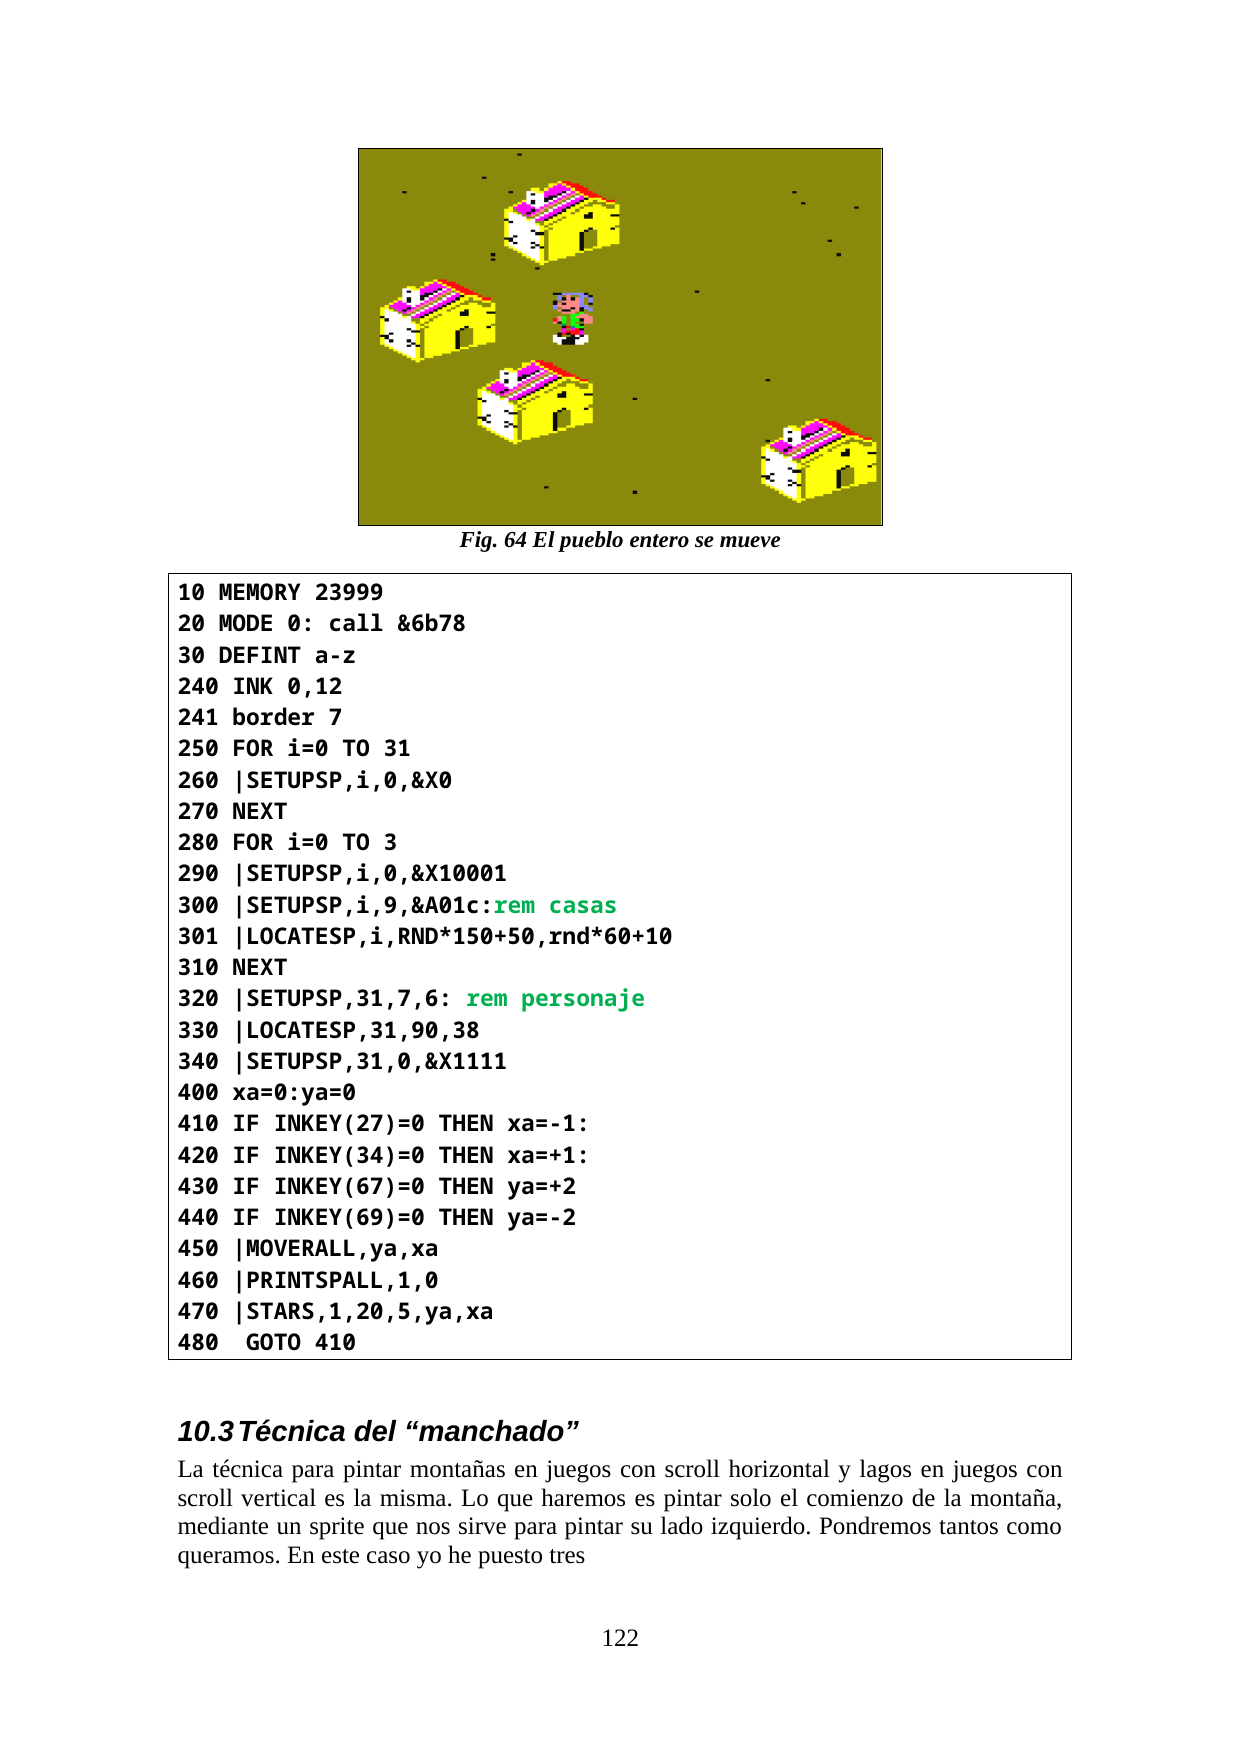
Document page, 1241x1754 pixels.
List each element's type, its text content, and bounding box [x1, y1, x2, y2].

subtitle Técnica del “manchado” [177, 1414, 1063, 1448]
text 241 border 7 [177, 701, 1063, 732]
text La técnica para pintar montañas en juegos con scroll horizontal y lagos en juegos con scroll vertical es la misma. Lo que haremos es pintar solo el comienzo de la montaña, mediante un sprite que nos sirve para pintar su lado izquierdo. Pondremos tantos como queramos. En este caso yo he puesto tres [177, 1454, 1063, 1569]
text 250 FOR i=0 TO 31 [177, 732, 1063, 763]
text 340 |SETUPSP,31,0,&X1111 [177, 1045, 1063, 1076]
text Fig. 64 El pueblo entero se mueve [177, 526, 1063, 552]
text 400 xa=0:ya=0 [177, 1076, 1063, 1107]
picture [359, 149, 882, 525]
text 20 MODE 0: call &6b78 [177, 607, 1063, 638]
text 410 IF INKEY(27)=0 THEN xa=-1: [177, 1107, 1063, 1138]
text 470 |STARS,1,20,5,ya,xa [177, 1295, 1063, 1323]
text 320 |SETUPSP,31,7,6: rem personaje [177, 982, 1063, 1013]
text 280 FOR i=0 TO 3 [177, 826, 1063, 857]
text 260 |SETUPSP,i,0,&X0 [177, 763, 1063, 795]
text 420 IF INKEY(34)=0 THEN xa=+1: [177, 1138, 1063, 1170]
text 30 DEFINT a-z [177, 638, 1063, 670]
text 310 NEXT [177, 951, 1063, 982]
text 480 GOTO 410 [169, 1323, 1071, 1359]
text 290 |SETUPSP,i,0,&X10001 [177, 857, 1063, 888]
text 430 IF INKEY(67)=0 THEN ya=+2 [177, 1170, 1063, 1201]
text 10 MEMORY 23999 [169, 574, 1071, 607]
text 460 |PRINTSPALL,1,0 [177, 1263, 1063, 1295]
text 301 |LOCATESP,i,RND*150+50,rnd*60+10 [177, 920, 1063, 951]
text 270 NEXT [177, 795, 1063, 826]
text 330 |LOCATESP,31,90,38 [177, 1013, 1063, 1045]
text 240 INK 0,12 [177, 670, 1063, 701]
text 300 |SETUPSP,i,9,&A01c:rem casas [177, 888, 1063, 920]
text 450 |MOVERALL,ya,xa [177, 1232, 1063, 1263]
text 440 IF INKEY(69)=0 THEN ya=-2 [177, 1201, 1063, 1232]
